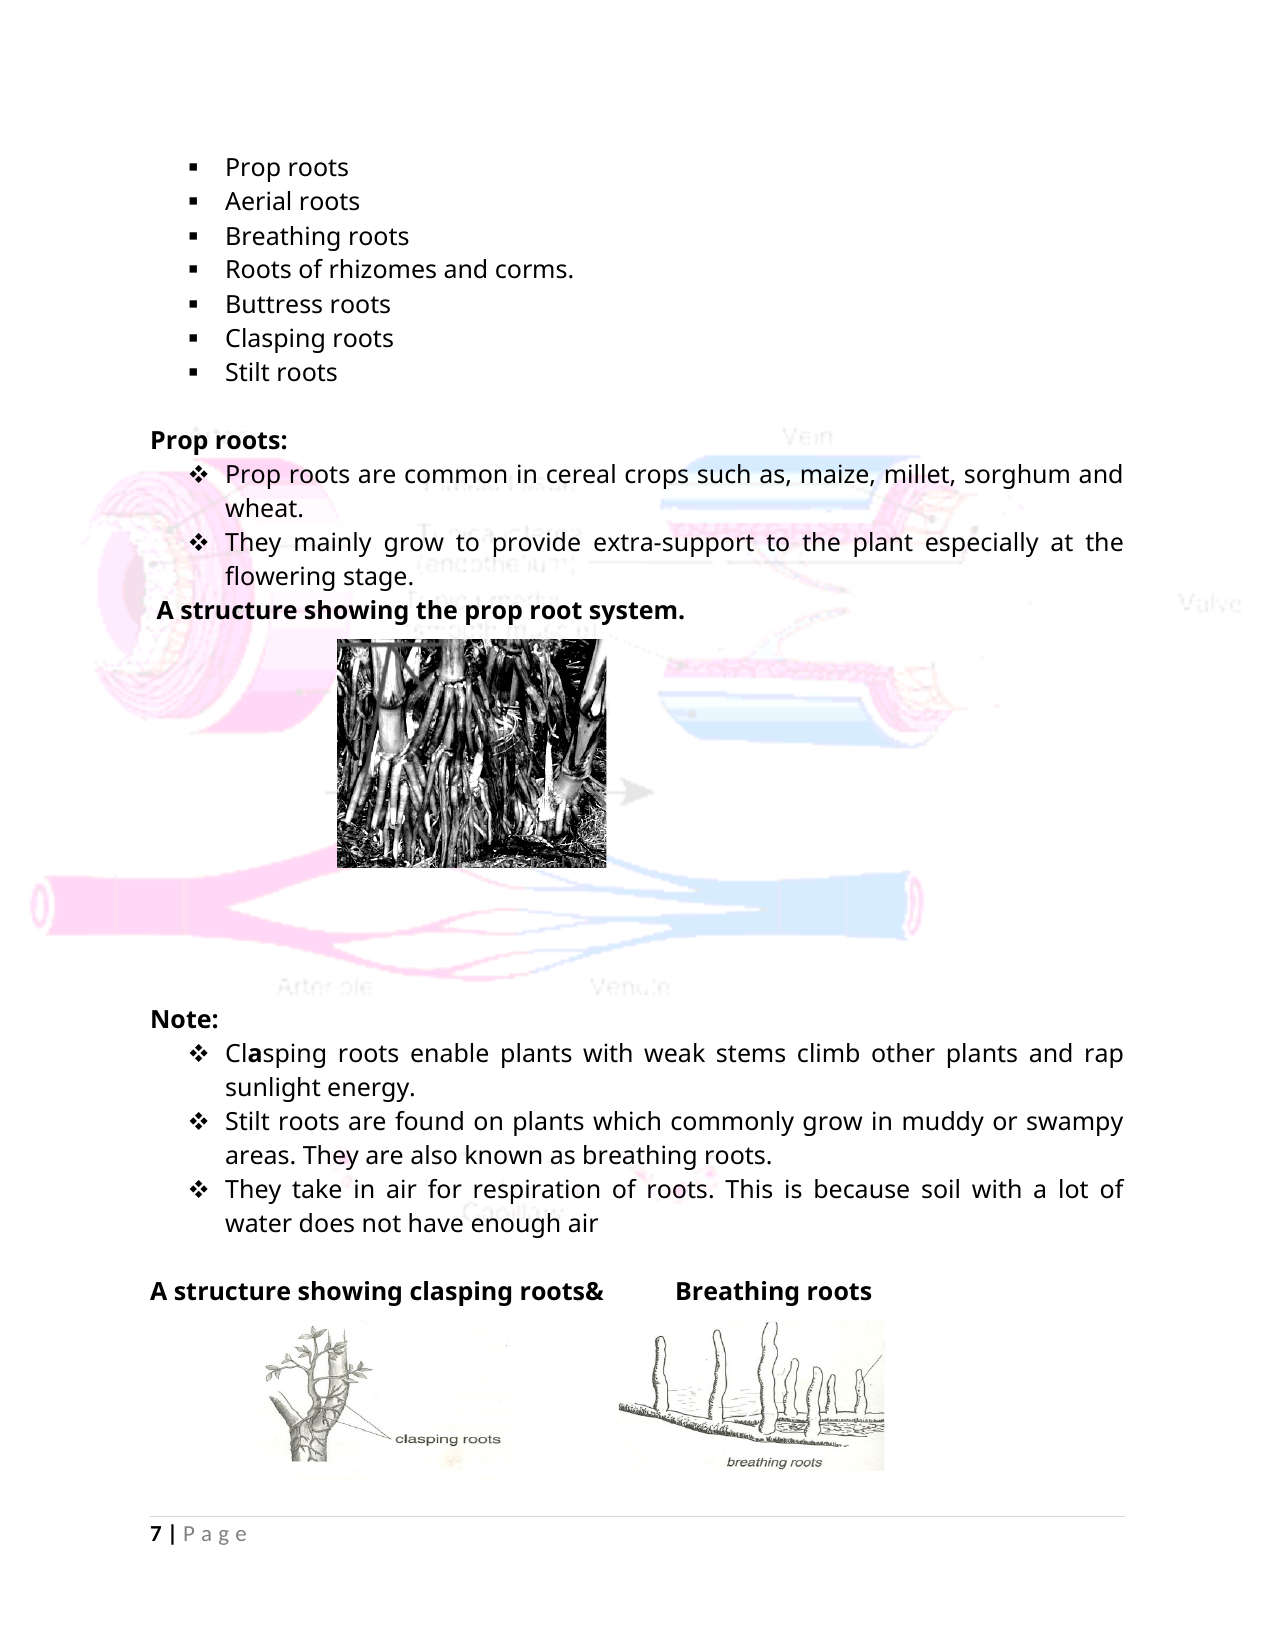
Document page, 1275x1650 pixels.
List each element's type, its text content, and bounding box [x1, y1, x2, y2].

text Note: [150, 1002, 1125, 1036]
text A structure showing clasping roots& Breathing roots [150, 1274, 1125, 1308]
list Prop roots are common in cereal crops such as, maize, millet, sorghum and wheat. [187, 457, 1125, 525]
list Buttress roots [187, 286, 1125, 320]
list Clasping roots [187, 320, 1125, 354]
list They mainly grow to provide extra-support to the plant especially at the flowering stage. [187, 525, 1125, 593]
list Stilt roots [187, 354, 1125, 388]
list Clasping roots enable plants with weak stems climb other plants and rap sunlight energy. [187, 1036, 1125, 1104]
list Breathing roots [187, 218, 1125, 252]
text A structure showing the prop root system. [150, 593, 1125, 627]
list Roots of rhizomes and corms. [187, 252, 1125, 286]
list Aerial roots [187, 184, 1125, 218]
picture [612, 1320, 885, 1471]
list Stilt roots are found on plants which commonly grow in muddy or swampy areas. They are also known as breathing roots. [187, 1104, 1125, 1172]
list They take in air for respiration of roots. This is because soil with a lot of water does not have enough air [187, 1172, 1125, 1240]
list Prop roots [187, 150, 1125, 184]
text Prop roots: [150, 422, 1125, 457]
picture [257, 1319, 512, 1480]
